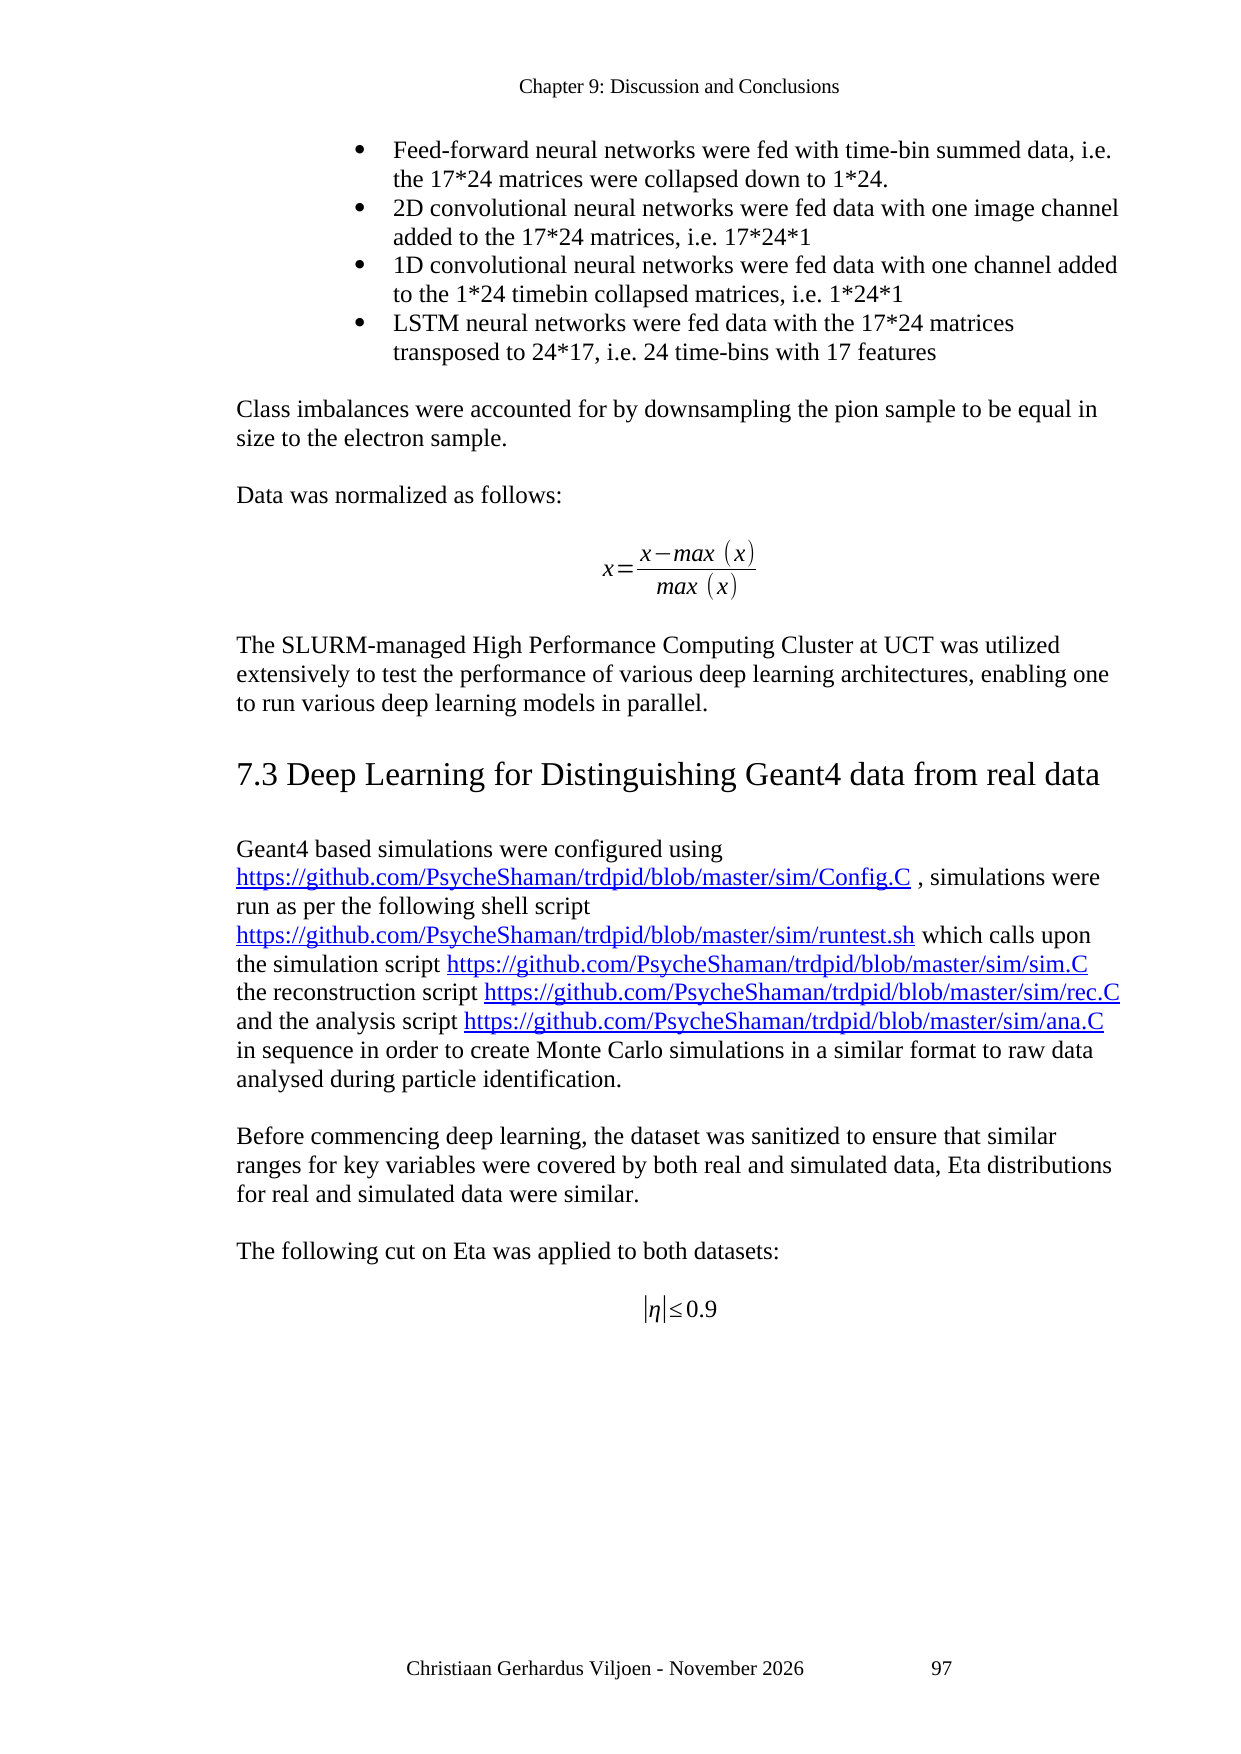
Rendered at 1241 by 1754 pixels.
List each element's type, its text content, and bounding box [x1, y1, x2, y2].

list 1D convolutional neural networks were fed data with one channel added to the 1*24 timebin collapsed matrices, i.e. 1*24*1 [355, 250, 1122, 308]
list Feed-forward neural networks were fed with time-bin summed data, i.e. the 17*24 matrices were collapsed down to 1*24. [355, 135, 1122, 193]
subtitle Deep Learning for Distinguishing Geant4 data from real data [236, 754, 1122, 792]
text Data was normalized as follows: [236, 480, 1122, 509]
text The following cut on Eta was applied to both datasets: [236, 1236, 1122, 1265]
list LSTM neural networks were fed data with the 17*24 matrices transposed to 24*17, i.e. 24 time-bins with 17 features [355, 308, 1122, 365]
text Before commencing deep learning, the dataset was sanitized to ensure that similar ranges for key variables were covered by both real and simulated data, Eta distributions for real and simulated data were similar. [236, 1121, 1122, 1207]
list 2D convolutional neural networks were fed data with one image channel added to the 17*24 matrices, i.e. 17*24*1 [355, 193, 1122, 250]
text The SLURM-managed High Performance Computing Cluster at UCT was utilized extensively to test the performance of various deep learning architectures, enabling one to run various deep learning models in parallel. [236, 630, 1122, 717]
text Class imbalances were accounted for by downsampling the pion sample to be equal in size to the electron sample. [236, 394, 1122, 452]
text Geant4 based simulations were configured using https://github.com/PsycheShaman/trdpid/blob/master/sim/Config.C , simulations were run as per the following shell script https://github.com/PsycheShaman/trdpid/blob/master/sim/runtest.sh which calls upon the simulation script https://github.com/PsycheShaman/trdpid/blob/master/sim/sim.C the reconstruction script https://github.com/PsycheShaman/trdpid/blob/master/sim/rec.C and the analysis script https://github.com/PsycheShaman/trdpid/blob/master/sim/ana.C in sequence in order to create Monte Carlo simulations in a similar format to raw data analysed during particle identification. [236, 834, 1122, 1092]
